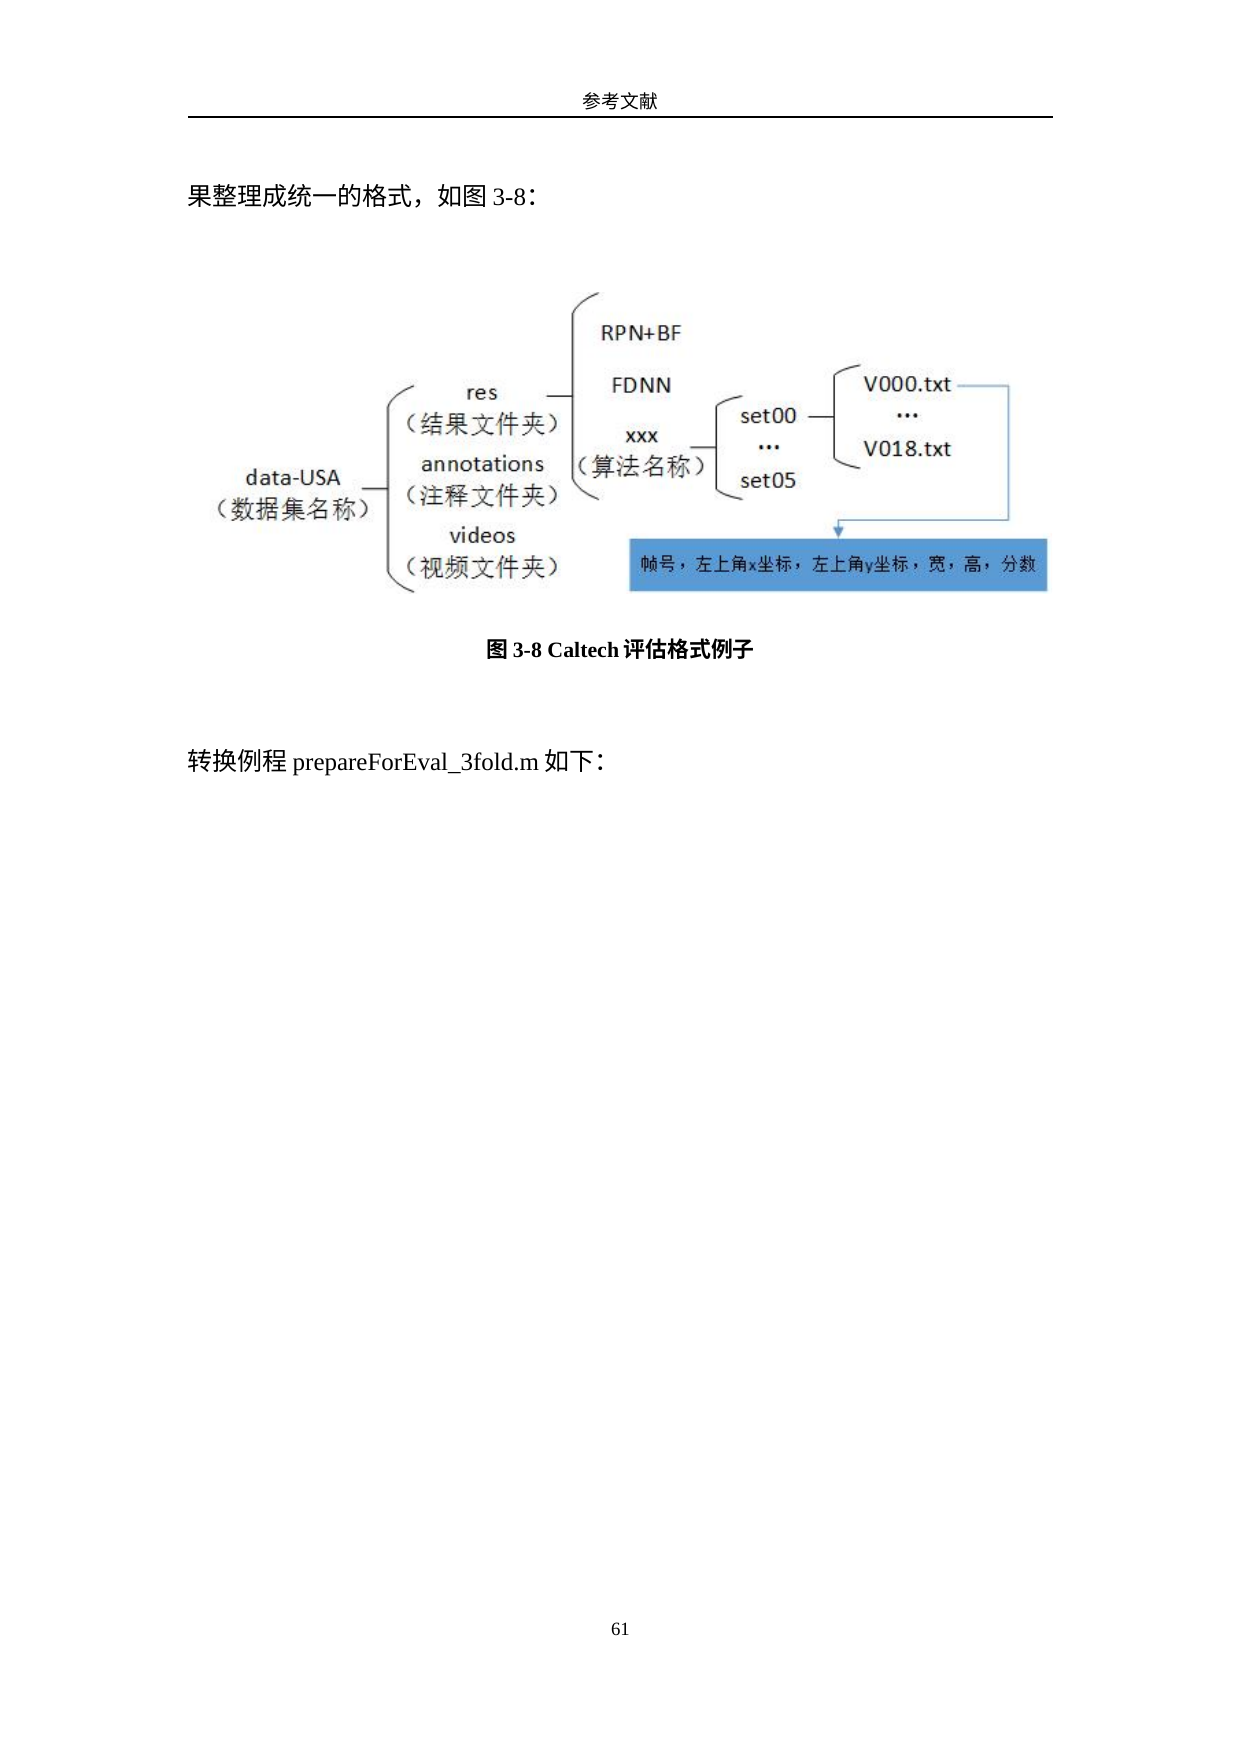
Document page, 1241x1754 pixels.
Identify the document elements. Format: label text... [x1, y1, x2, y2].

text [187, 162, 1053, 227]
text 图 3-8 Caltech评估格式例子 [187, 631, 1053, 664]
text 转换例程prepareForEval_3fold.m如下： [187, 727, 1053, 792]
picture [188, 292, 1053, 594]
